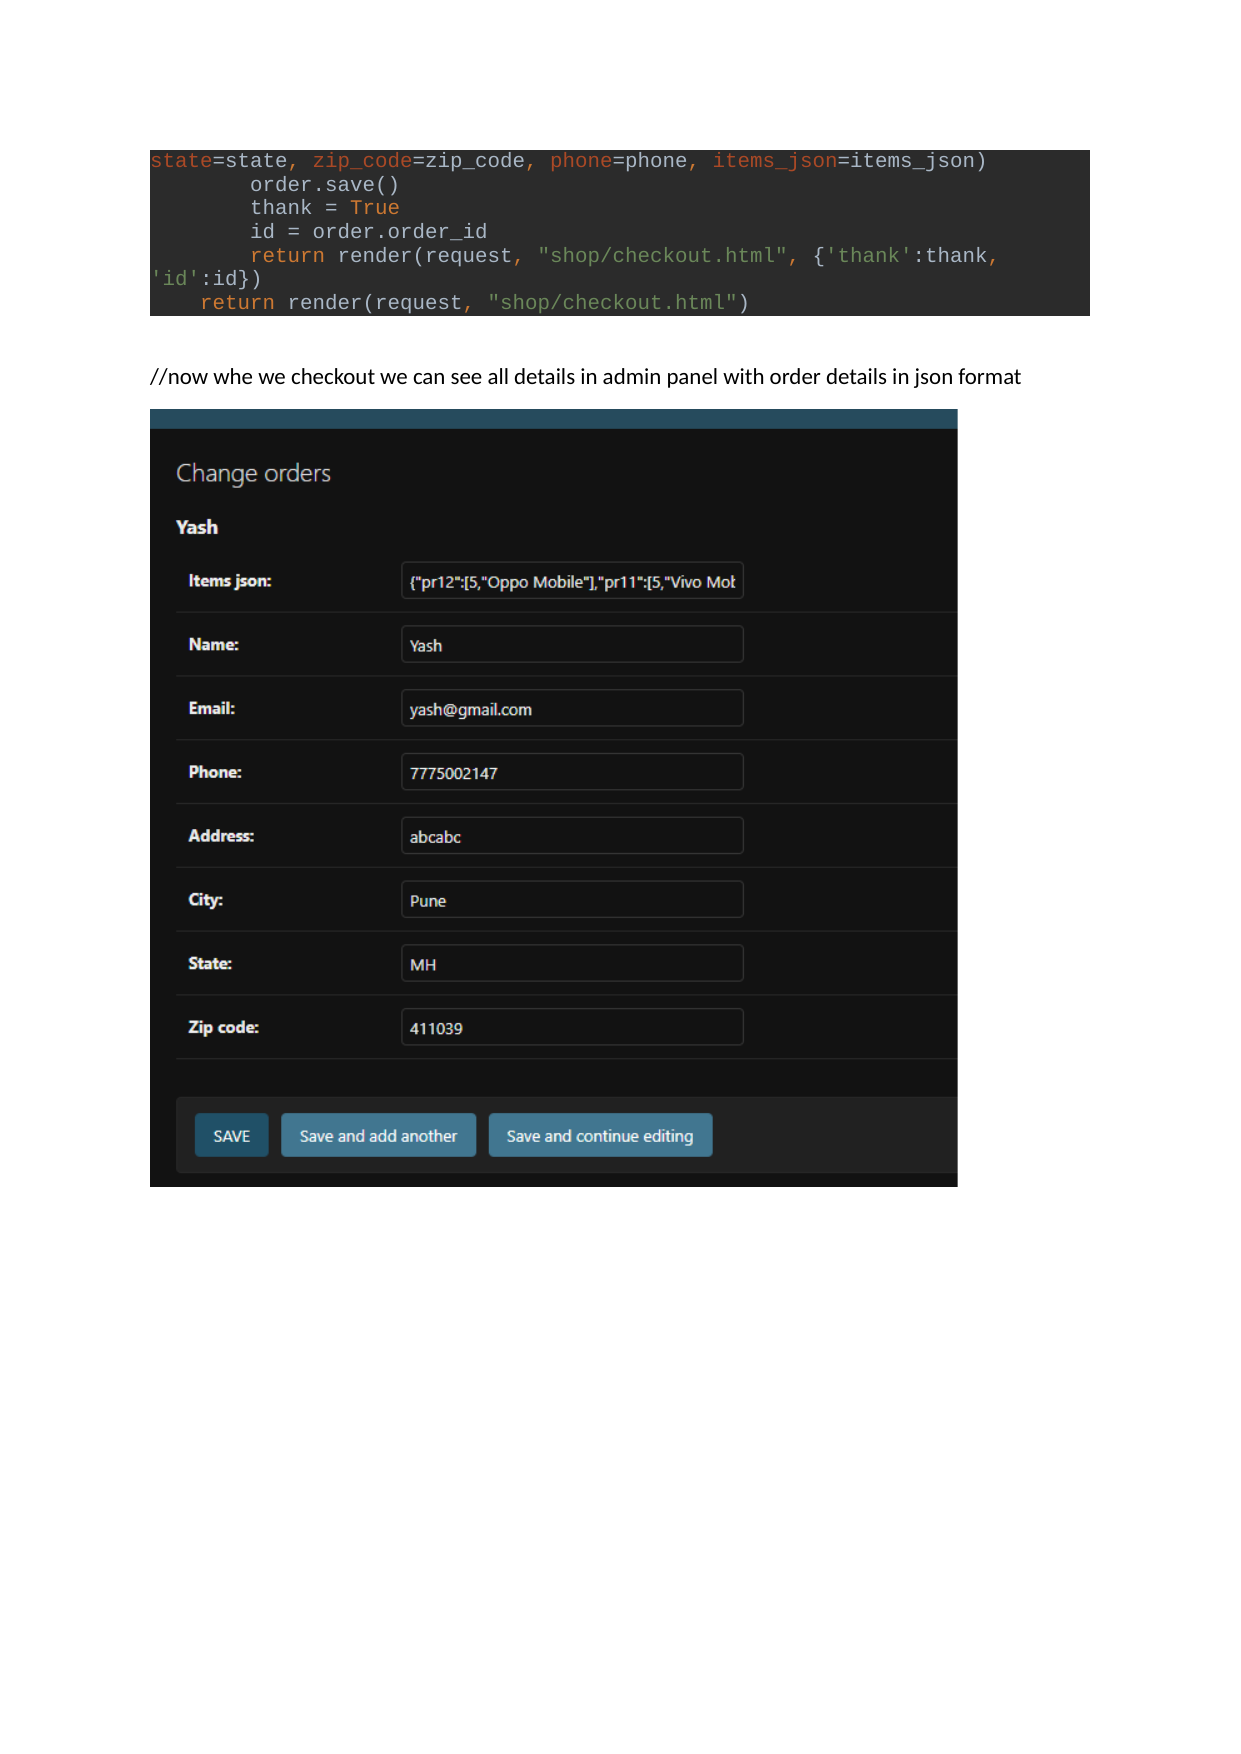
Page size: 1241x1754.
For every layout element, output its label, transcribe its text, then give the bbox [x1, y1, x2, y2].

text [150, 150, 1090, 316]
text //now whe we checkout we can see all details in admin panel with order details in json format [150, 362, 1090, 390]
picture [150, 409, 958, 1187]
